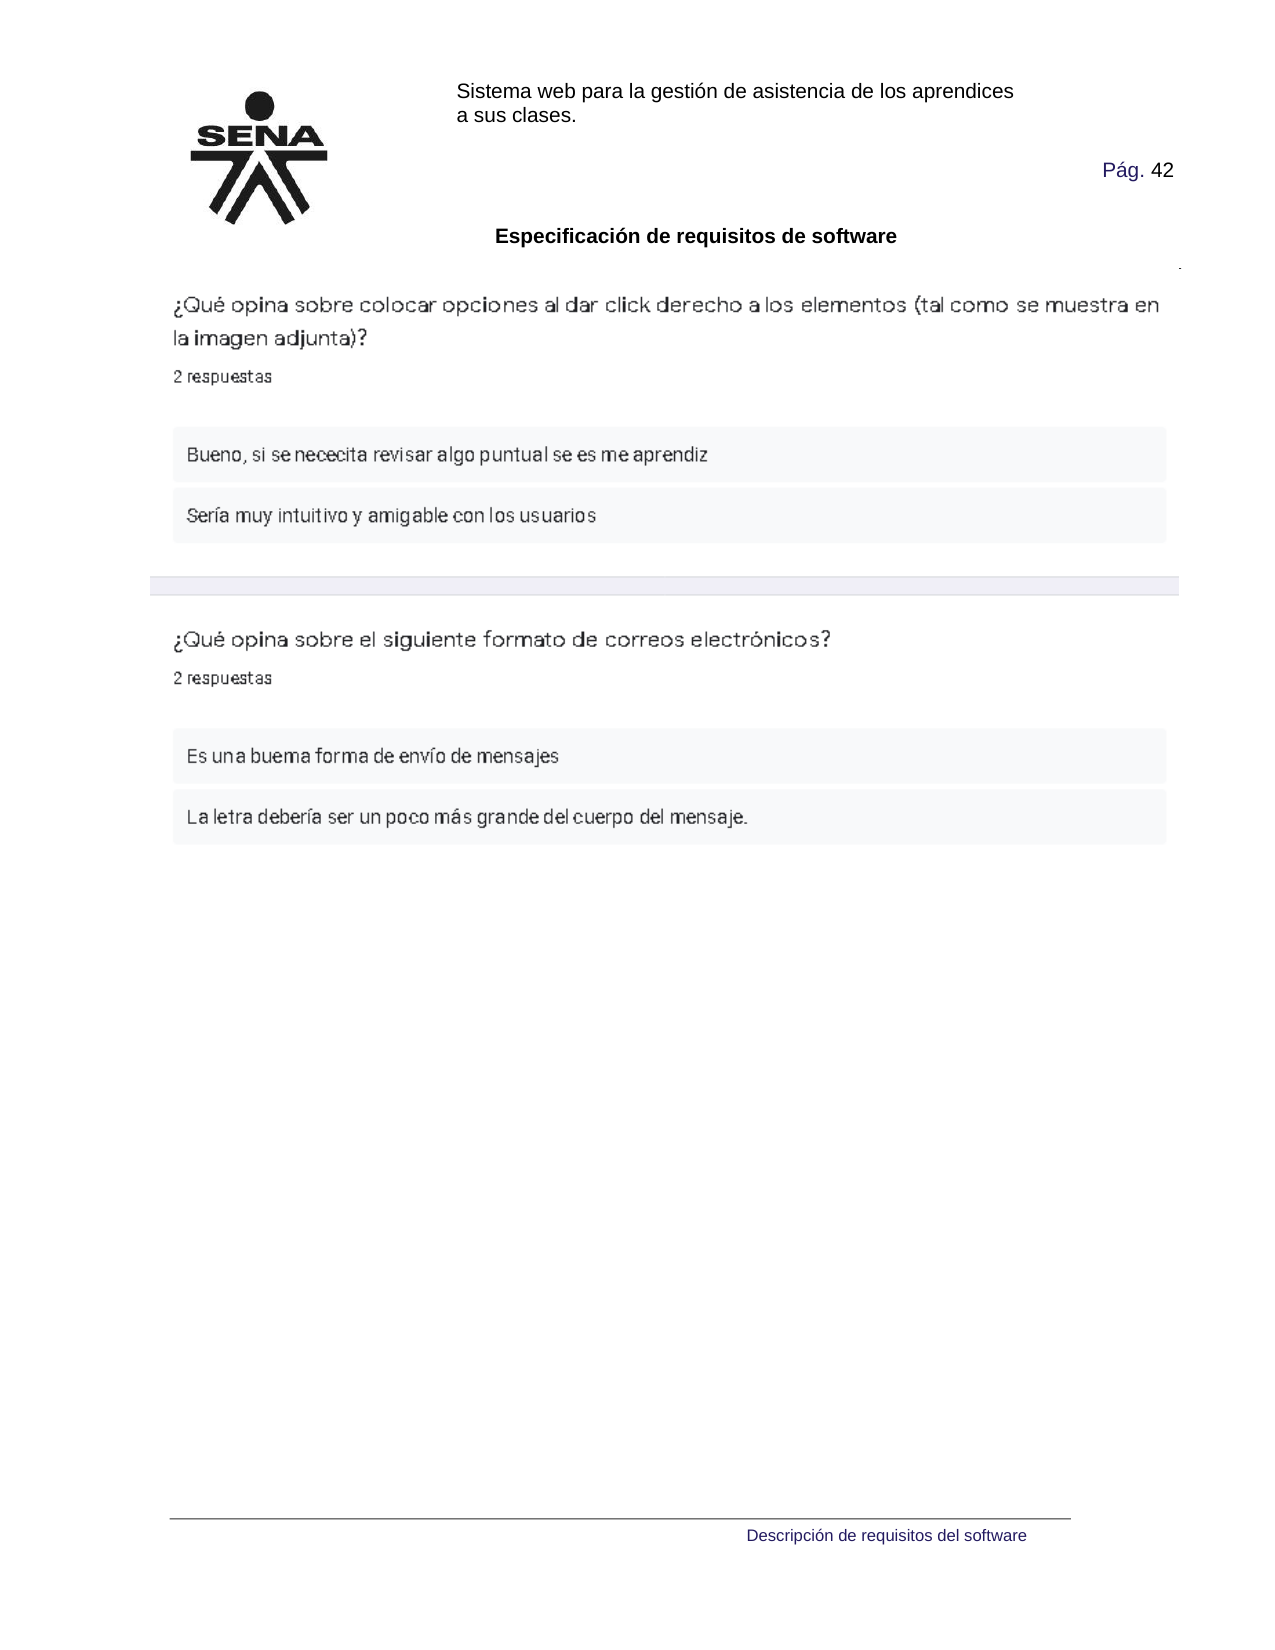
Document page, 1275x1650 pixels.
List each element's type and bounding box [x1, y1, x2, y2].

picture [150, 268, 1179, 871]
picture [190, 87, 328, 225]
